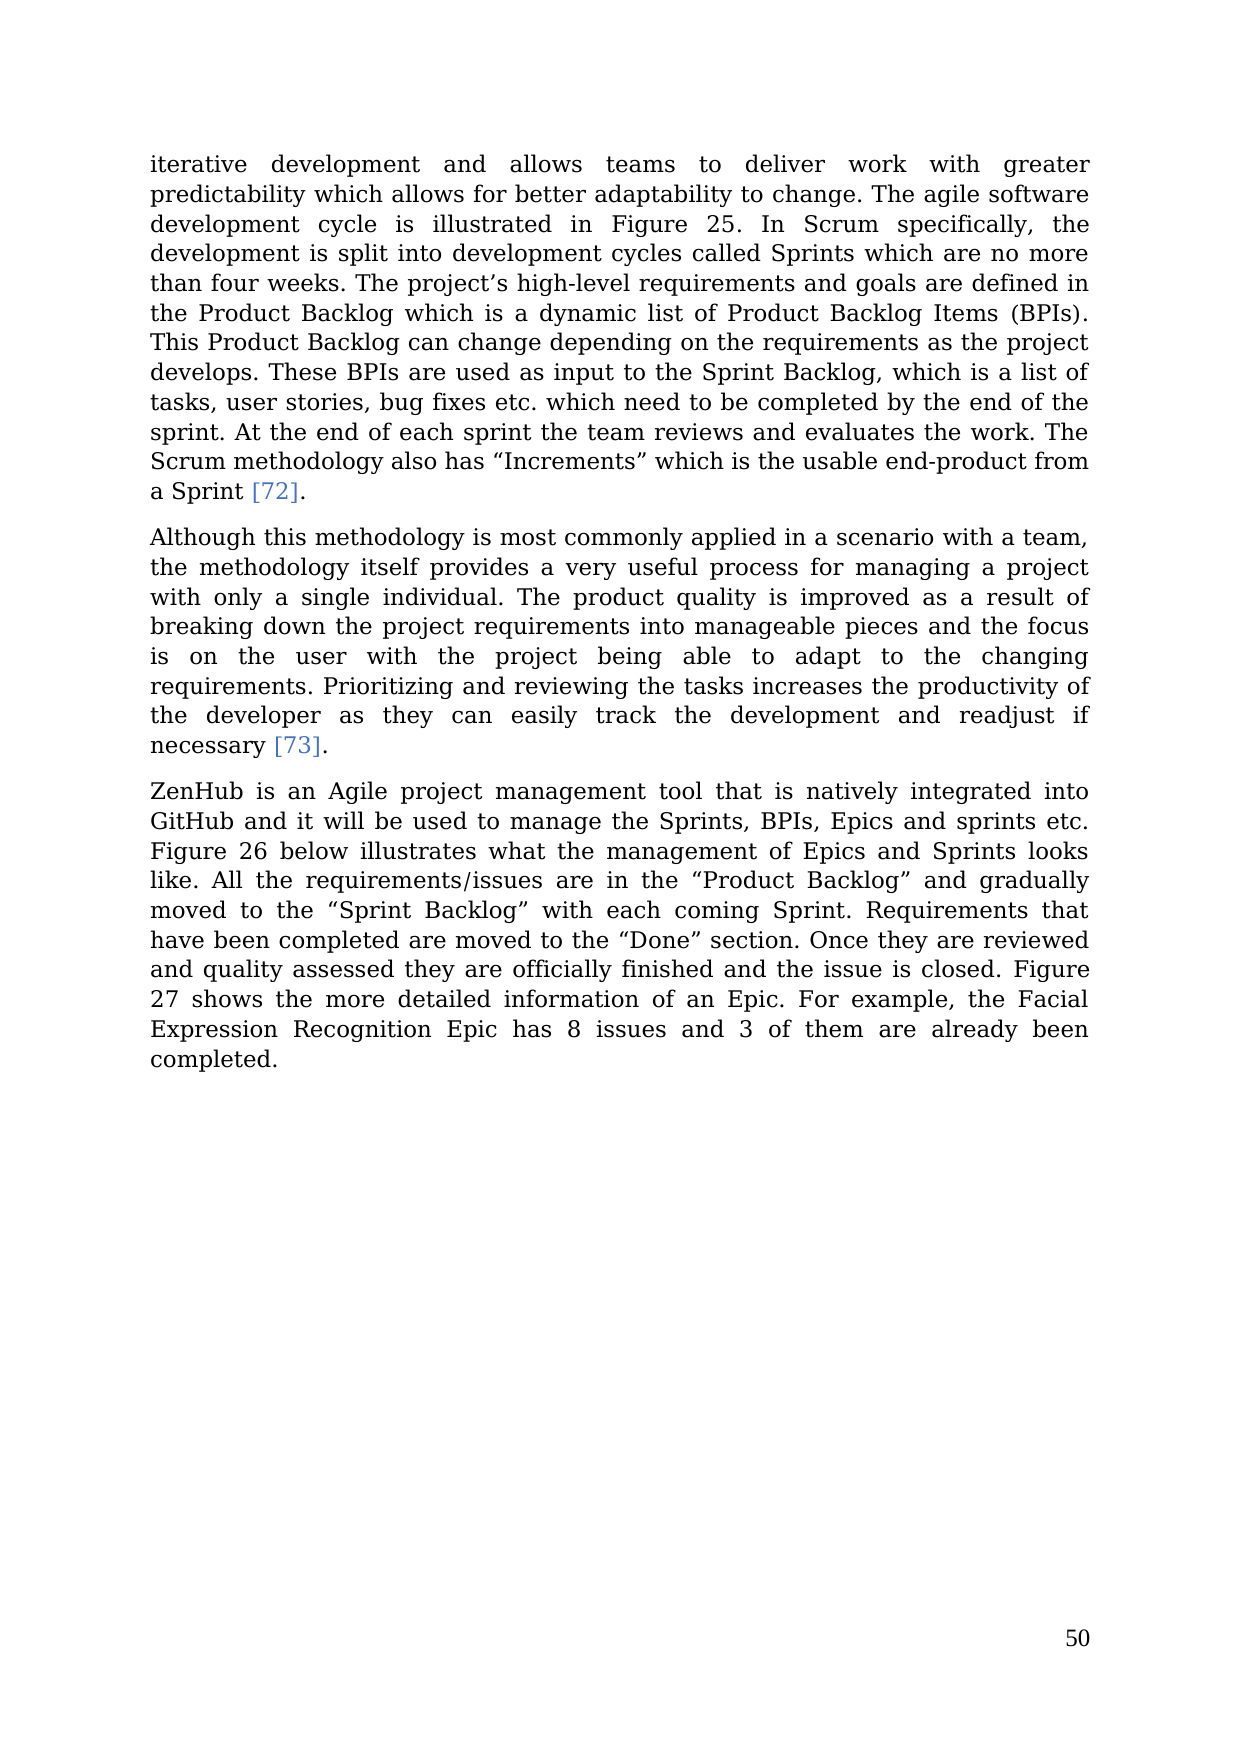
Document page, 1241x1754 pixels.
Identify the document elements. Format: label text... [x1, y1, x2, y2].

text ZenHub is an Agile project management tool that is natively integrated into GitHub and it will be used to manage the Sprints, BPIs, Epics and sprints etc. Figure 26 below illustrates what the management of Epics and Sprints looks like. All the requirements/issues are in the “Product Backlog” and gradually moved to the “Sprint Backlog” with each coming Sprint. Requirements that have been completed are moved to the “Done” section. Once they are reviewed and quality assessed they are officially finished and the issue is closed. Figure 27 shows the more detailed information of an Epic. For example, the Facial Expression Recognition Epic has 8 issues and 3 of them are already been completed. [150, 777, 1090, 1072]
text Although this methodology is most commonly applied in a scenario with a team, the methodology itself provides a very useful process for managing a project with only a single individual. The product quality is improved as a result of breaking down the project requirements into manageable pieces and the focus is on the user with the project being able to adapt to the changing requirements. Prioritizing and reviewing the tasks increases the productivity of the developer as they can easily track the development and readjust if necessary [73]. [150, 523, 1090, 758]
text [150, 150, 1090, 504]
